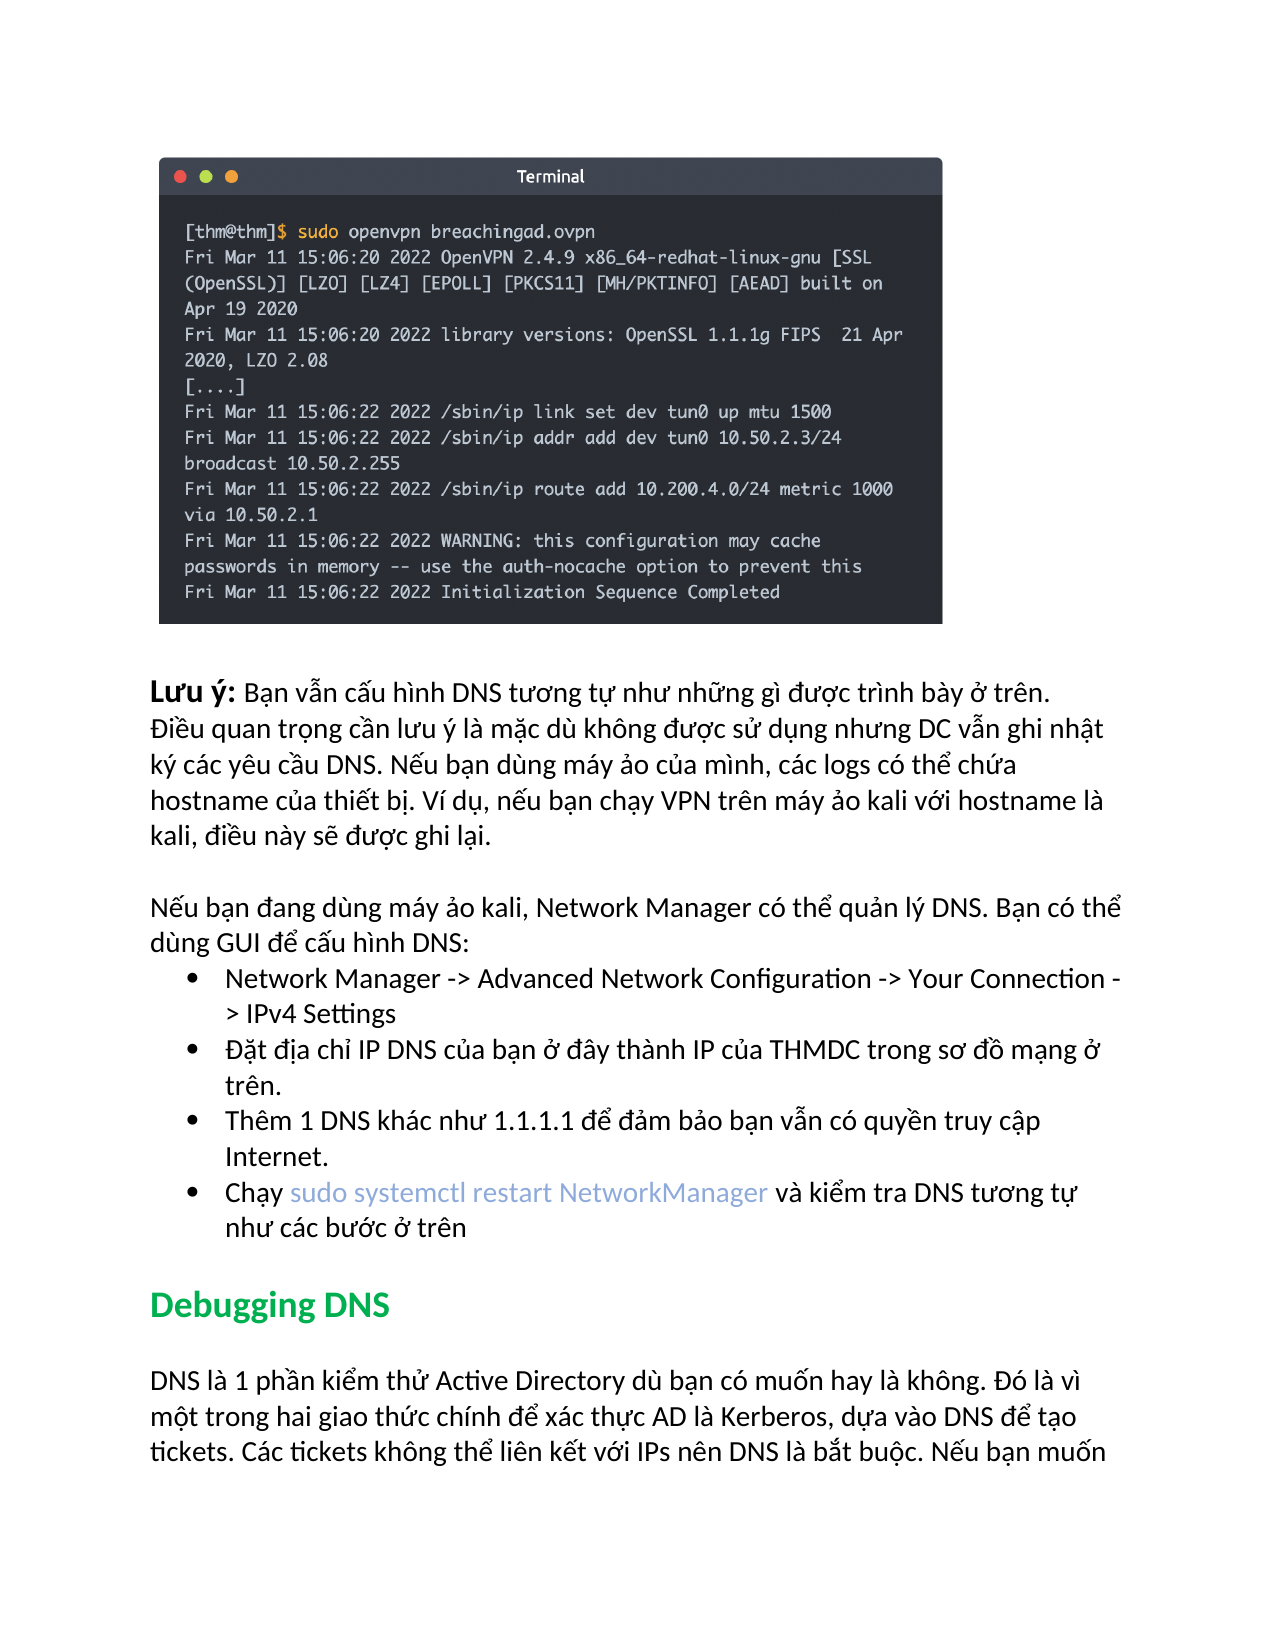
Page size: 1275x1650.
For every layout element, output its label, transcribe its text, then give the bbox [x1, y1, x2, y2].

list Đặt địa chỉ IP DNS của bạn ở đây thành IP của THMDC trong sơ đồ mạng ở trên. [187, 1031, 1125, 1102]
list Network Manager -> Advanced Network Configuration -> Your Connection -> IPv4 Settings [187, 960, 1125, 1031]
text Nếu bạn đang dùng máy ảo kali, Network Manager có thể quản lý DNS. Bạn có thể dùng GUI để cấu hình DNS: [150, 889, 1125, 960]
list Chạy sudo systemctl restart NetworkManager và kiểm tra DNS tương tự như các bước ở trên [187, 1174, 1125, 1245]
list Thêm 1 DNS khác như 1.1.1.1 để đảm bảo bạn vẫn có quyền truy cập Internet. [187, 1102, 1125, 1174]
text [150, 1362, 1125, 1469]
text Điều quan trọng cần lưu ý là mặc dù không được sử dụng nhưng DC vẫn ghi nhật ký các yêu cầu DNS. Nếu bạn dùng máy ảo của mình, các logs có thể chứa hostname của thiết bị. Ví dụ, nếu bạn chạy VPN trên máy ảo kali với hostname là kali, điều này sẽ được ghi lại. [150, 711, 1125, 853]
picture [150, 150, 951, 635]
text Debugging DNS [150, 1281, 1125, 1326]
text Lưu ý: Bạn vẫn cấu hình DNS tương tự như những gì được trình bày ở trên. [150, 670, 1125, 711]
